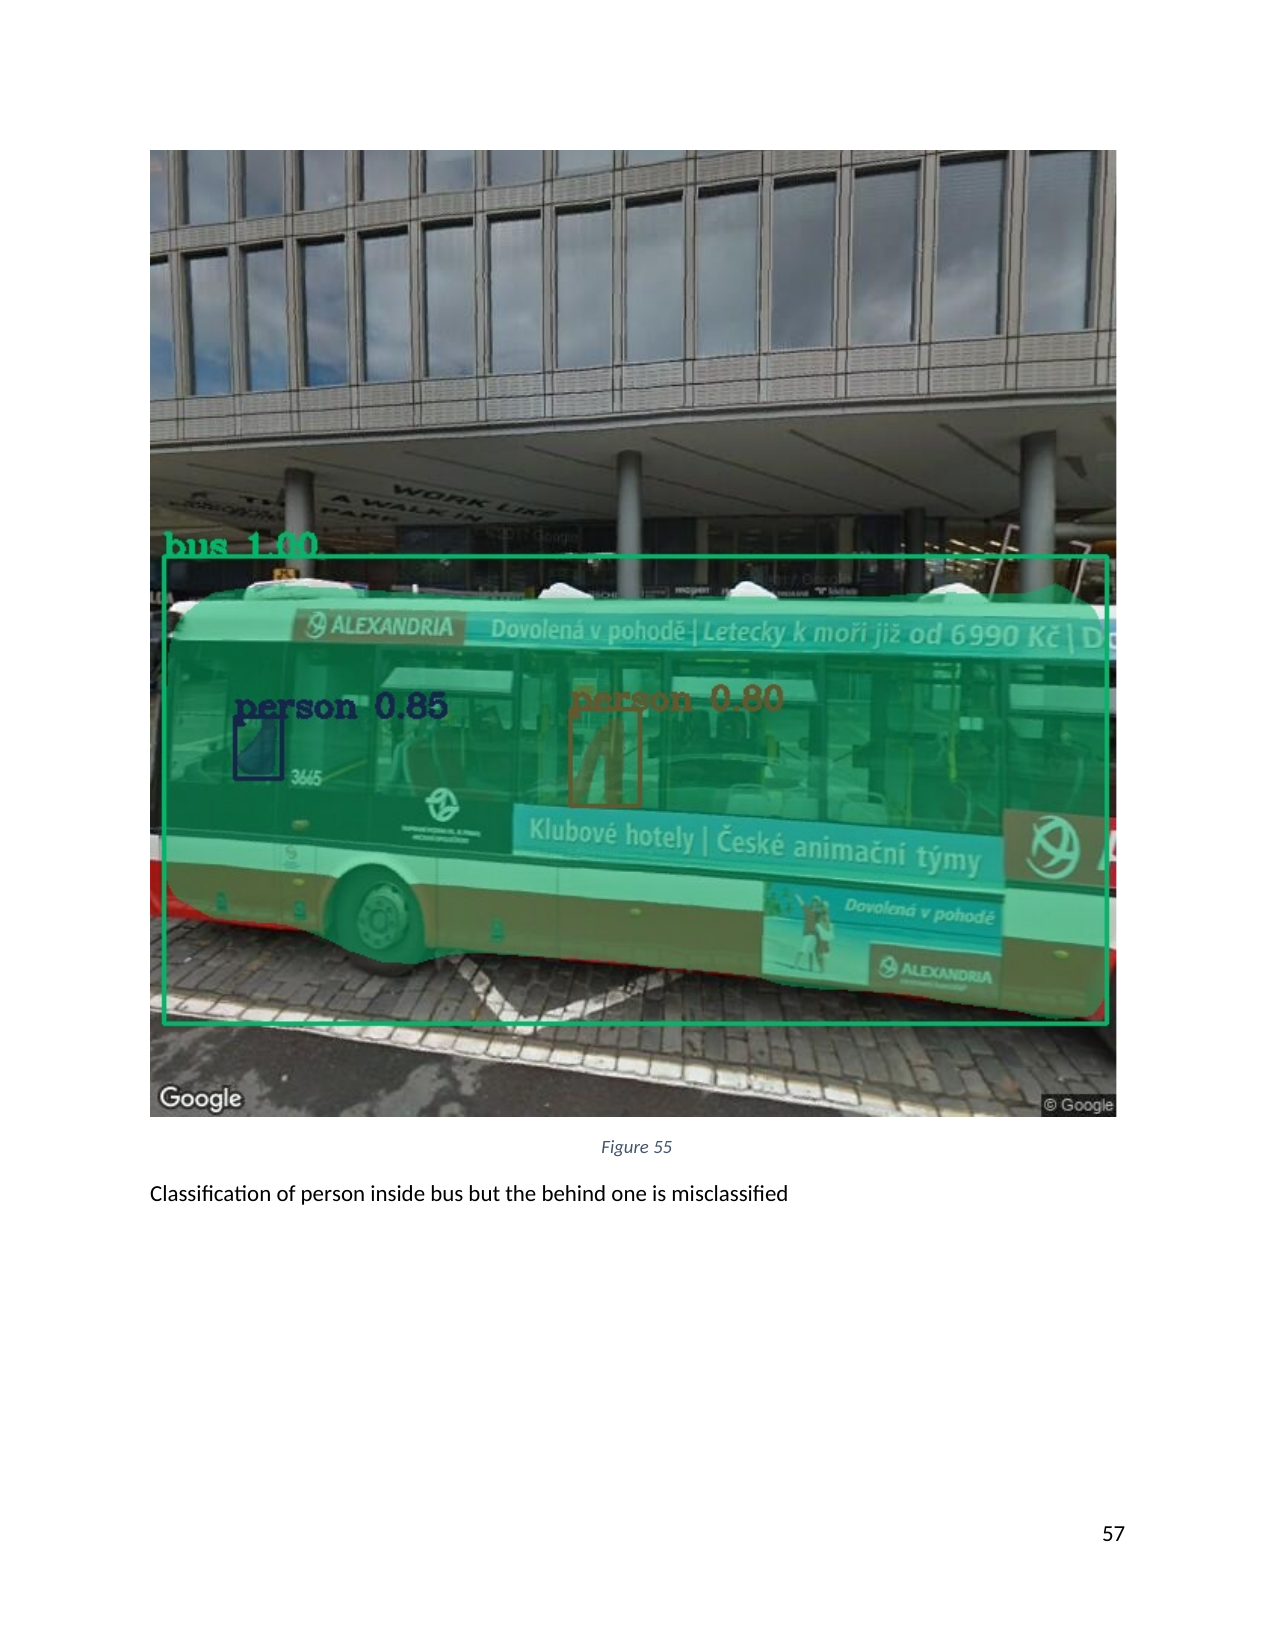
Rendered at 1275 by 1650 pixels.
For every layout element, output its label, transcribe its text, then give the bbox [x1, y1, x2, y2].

text Figure 55 [150, 1135, 1125, 1158]
picture [150, 150, 1117, 1117]
text Classification of person inside bus but the behind one is misclassified [150, 1179, 1125, 1207]
